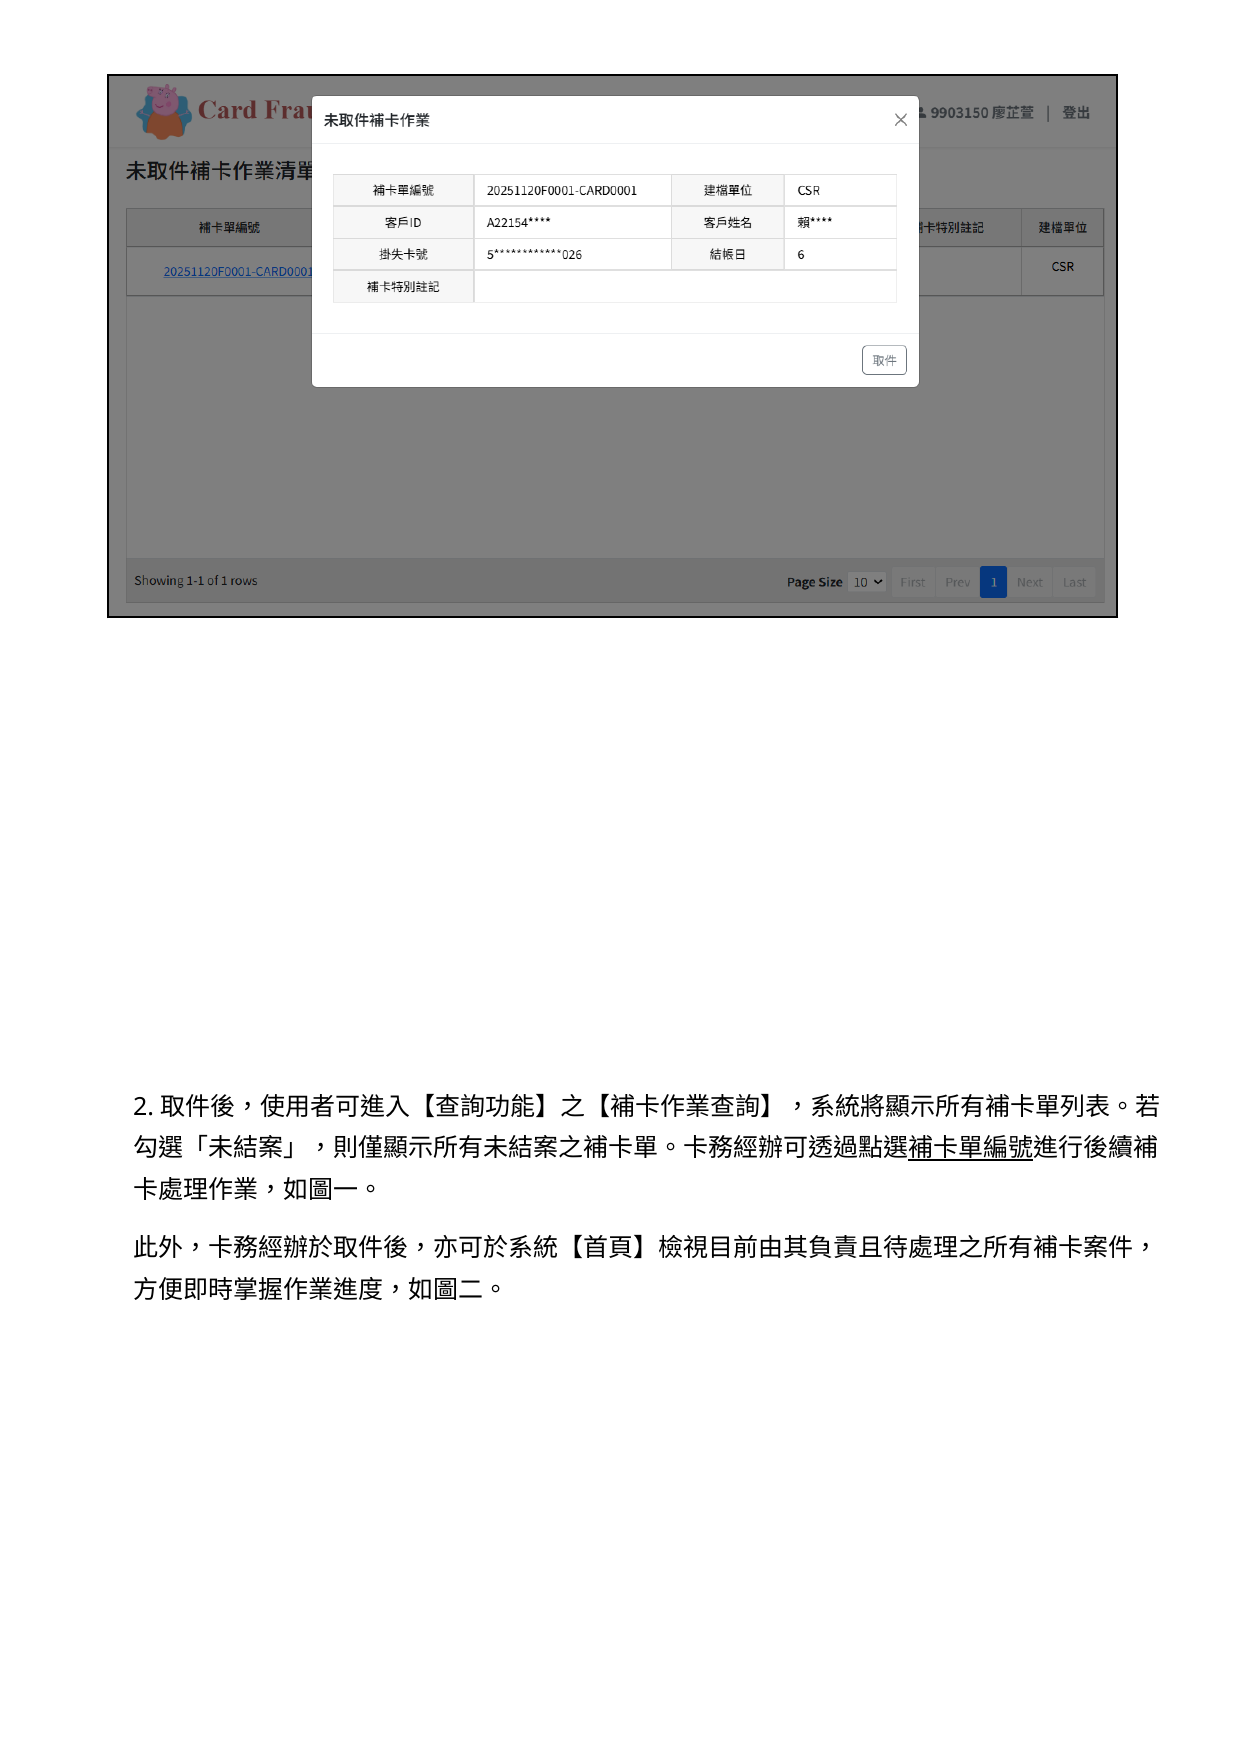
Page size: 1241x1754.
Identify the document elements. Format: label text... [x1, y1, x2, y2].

text 2. 取件後，使用者可進入【查詢功能】之【補卡作業查詢】，系統將顯示所有補卡單列表。若勾選「未結案」，則僅顯示所有未結案之補卡單。卡務經辦可透過點選補卡單編號進行後續補卡處理作業，如圖一。 [133, 1086, 1167, 1206]
picture [109, 76, 1116, 616]
text 此外，卡務經辦於取件後，亦可於系統【首頁】檢視目前由其負責且待處理之所有補卡案件，方便即時掌握作業進度，如圖二。 [133, 1228, 1167, 1306]
